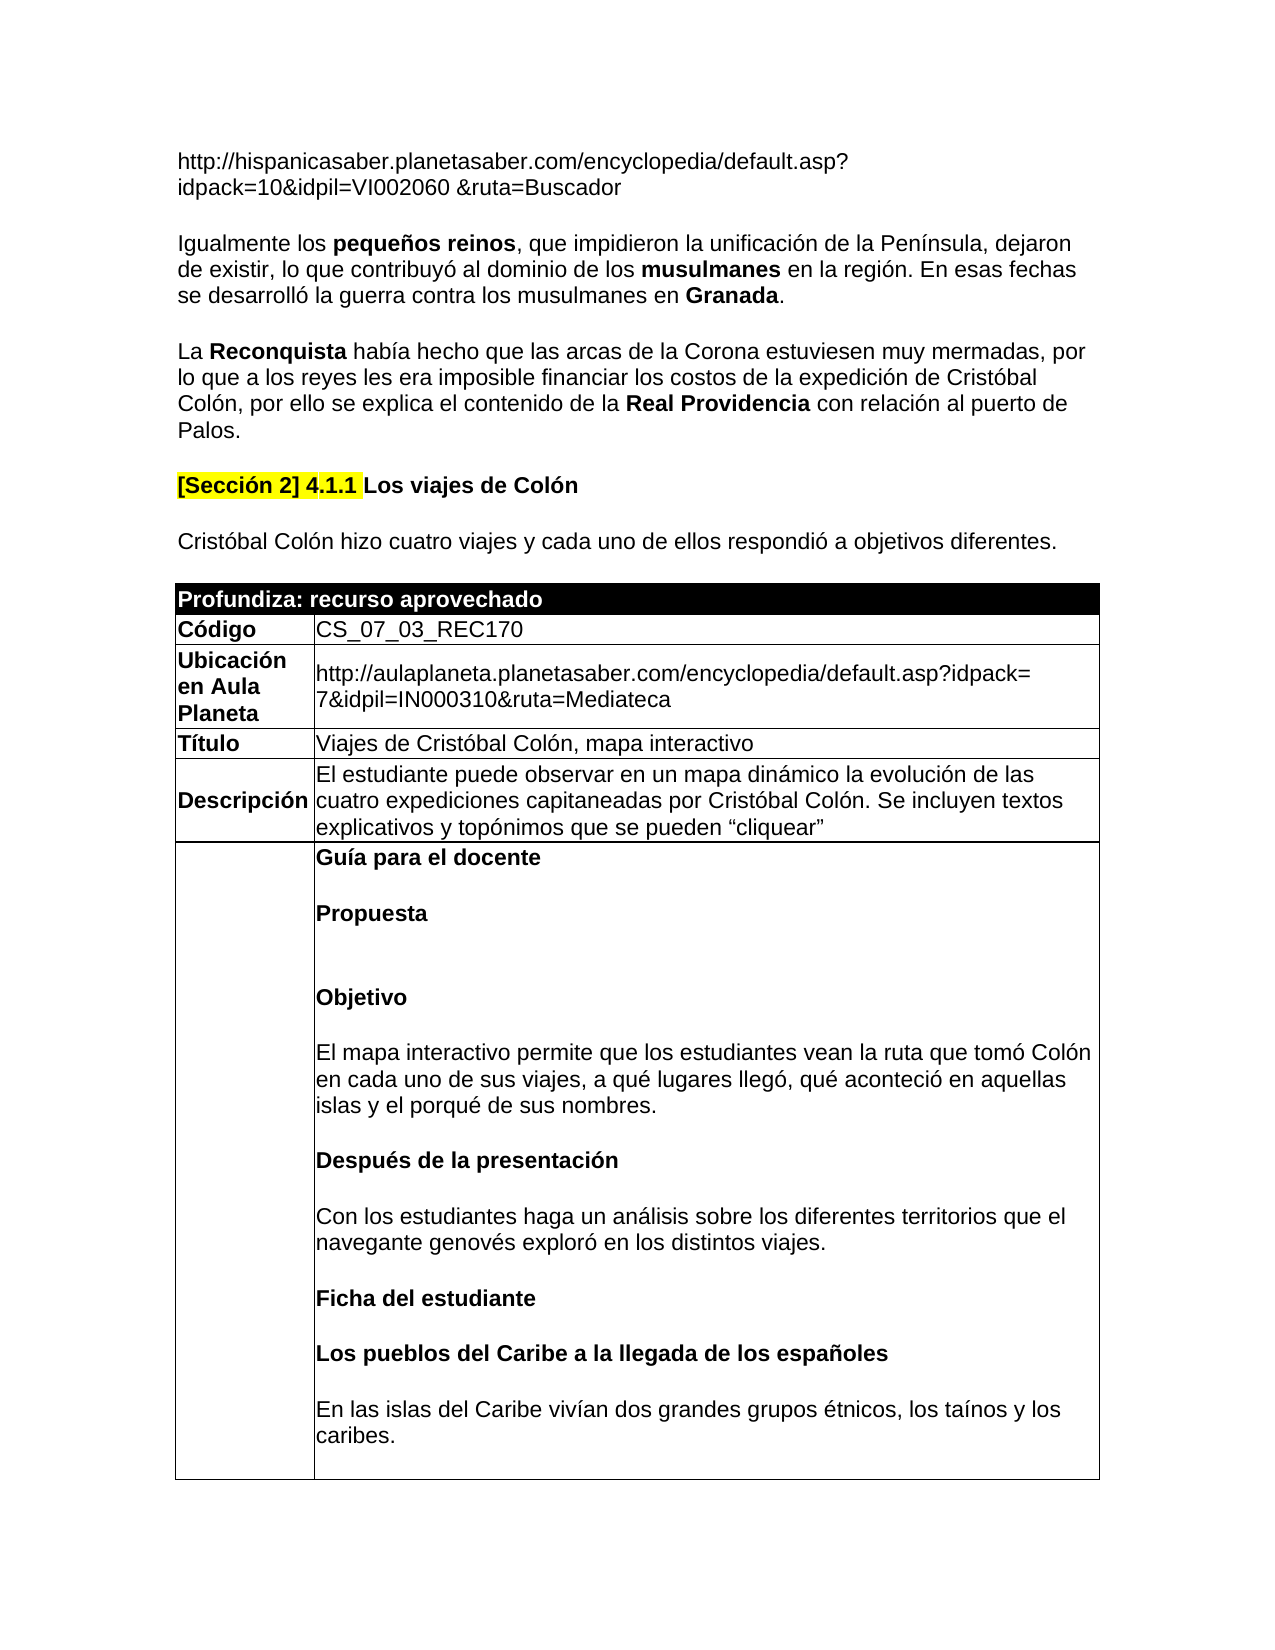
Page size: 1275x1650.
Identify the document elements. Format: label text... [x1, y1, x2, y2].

table_cell El estudiante puede observar en un mapa dinámico la evolución de las cuatro expediciones capitaneadas por Cristóbal Colón. Se incluyen textos explicativos y topónimos que se pueden “cliquear” [315, 759, 1099, 841]
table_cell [315, 843, 1099, 1479]
text Igualmente los pequeños reinos, que impidieron la unificación de la Península, dejaron de existir, lo que contribuyó al dominio de los musulmanes en la región. En esas fechas se desarrolló la guerra contra los musulmanes en Granada. [177, 229, 1098, 308]
table_header Profundiza: recurso aprovechado [176, 584, 1099, 614]
text Cristóbal Colón hizo cuatro viajes y cada uno de ellos respondió a objetivos diferentes. [177, 528, 1098, 554]
table_cell Viajes de Cristóbal Colón, mapa interactivo [315, 729, 1099, 758]
text La Reconquista había hecho que las arcas de la Corona estuviesen muy mermadas, por lo que a los reyes les era imposible financiar los costos de la expedición de Cristóbal Colón, por ello se explica el contenido de la Real Providencia con relación al puerto de Palos. [177, 338, 1098, 443]
text [Sección 2] 4.1.1 Los viajes de Colón [363, 472, 1098, 499]
table_cell Título [176, 729, 314, 758]
table_cell Ubicación en Aula Planeta [176, 645, 314, 728]
table_cell [176, 843, 314, 1479]
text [177, 148, 1098, 200]
table_cell CS_07_03_REC170 [315, 615, 1099, 644]
table_cell Descripción [176, 759, 314, 841]
table_cell Código [176, 615, 314, 644]
table_cell http://aulaplaneta.planetasaber.com/encyclopedia/default.asp?idpack= 7&idpil=IN000310&ruta=Mediateca [315, 645, 1099, 728]
